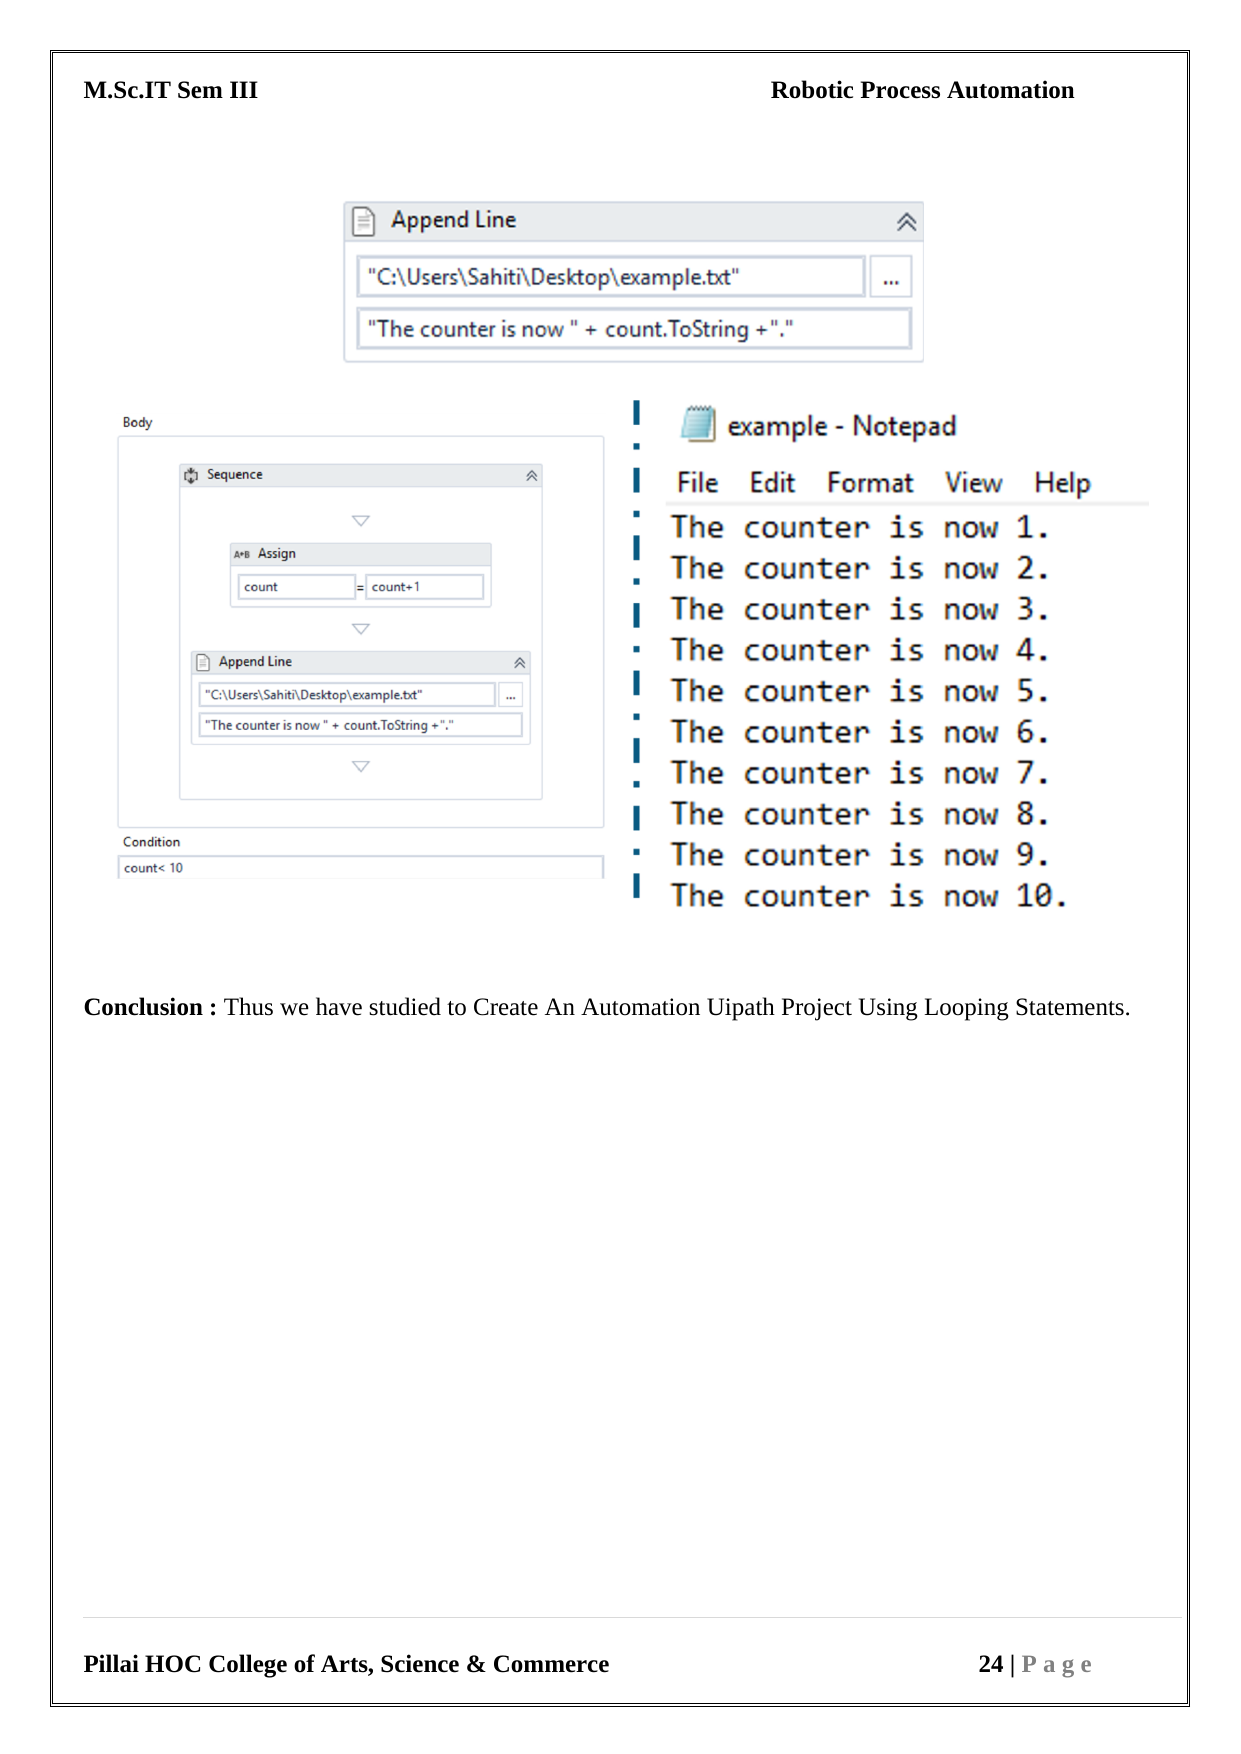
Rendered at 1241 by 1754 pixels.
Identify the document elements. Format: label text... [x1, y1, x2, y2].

text Conclusion : Thus we have studied to Create An Automation Uipath Project Using Looping Statements. [83, 992, 1182, 1020]
picture [116, 394, 1149, 915]
picture [341, 199, 924, 366]
